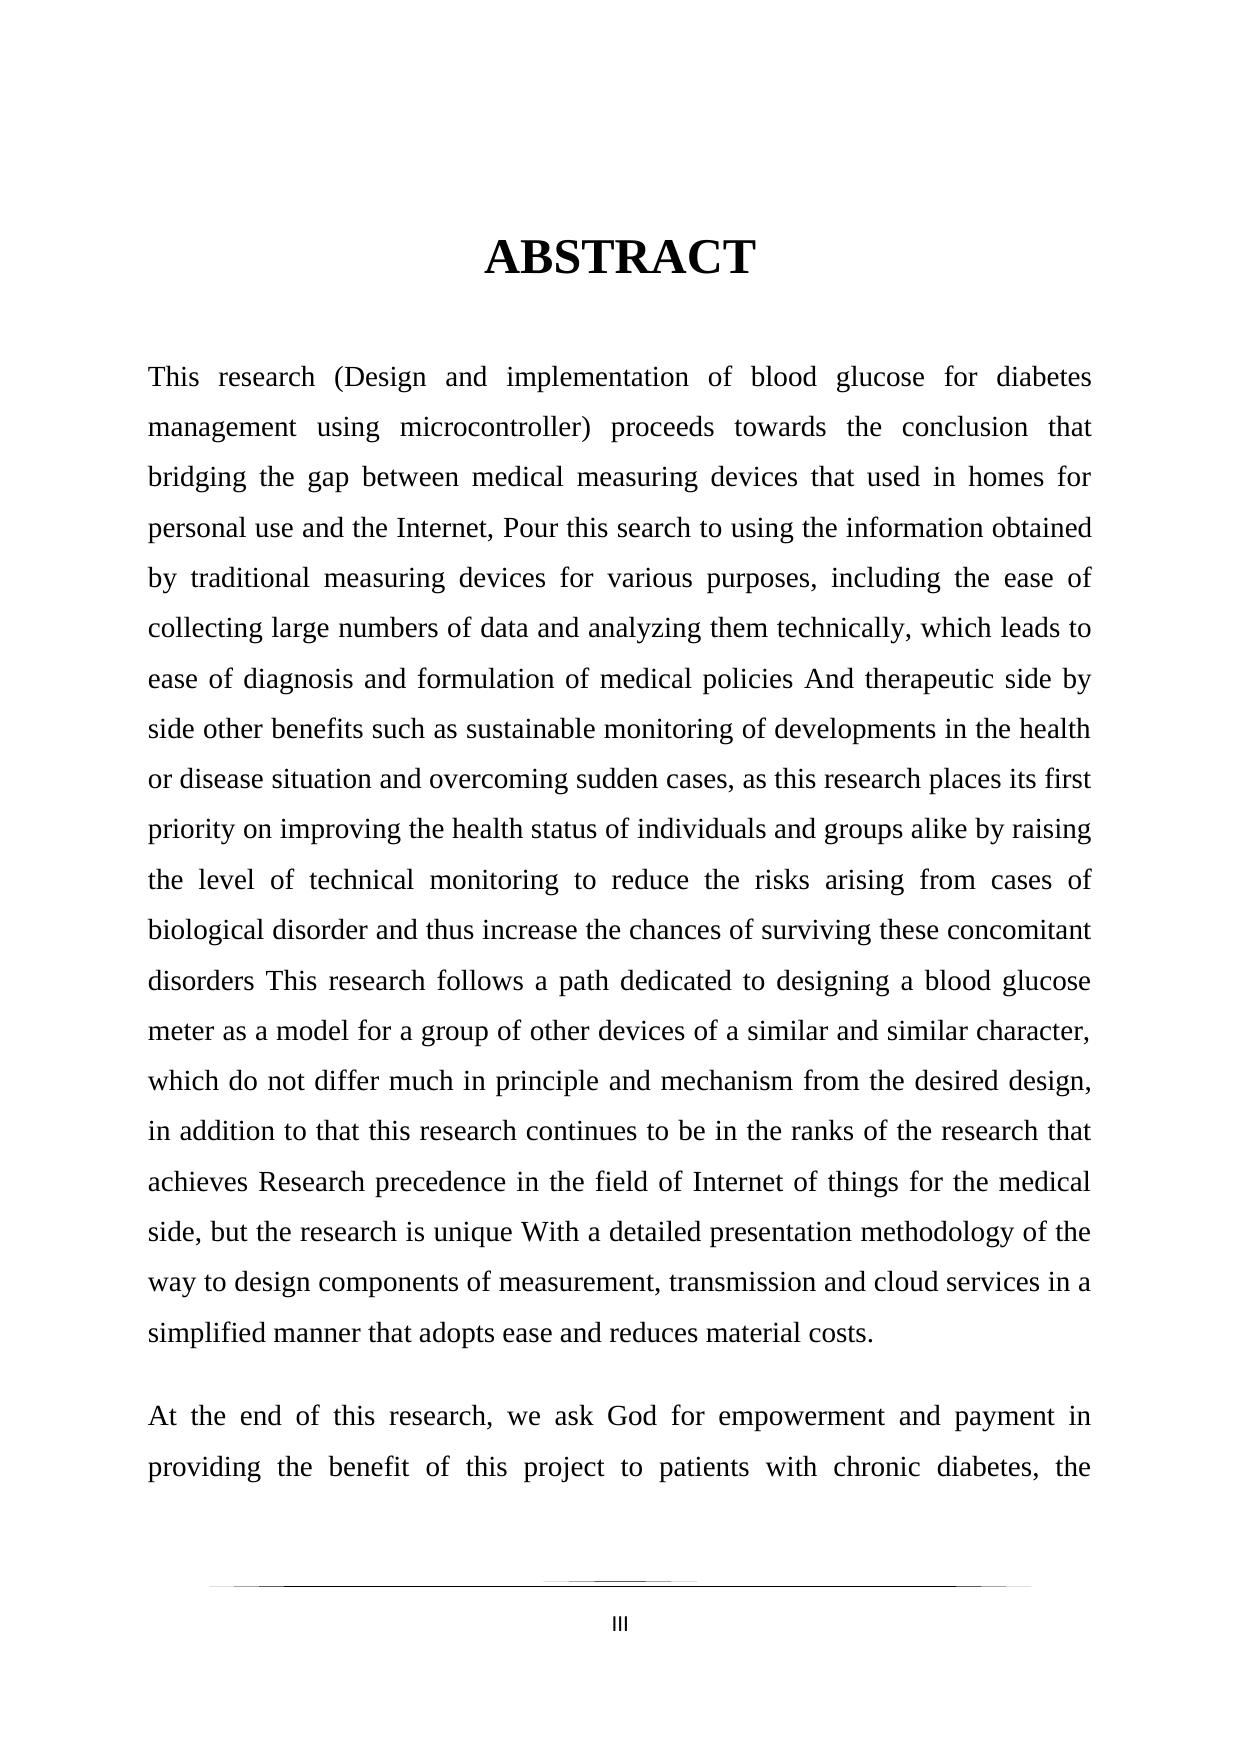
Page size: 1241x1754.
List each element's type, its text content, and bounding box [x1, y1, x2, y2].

text This research (Design and implementation of blood glucose for diabetes management using microcontroller) proceeds towards the conclusion that bridging the gap between medical measuring devices that used in homes for personal use and the Internet, Pour this search to using the information obtained by traditional measuring devices for various purposes, including the ease of collecting large numbers of data and analyzing them technically, which leads to ease of diagnosis and formulation of medical policies And therapeutic side by side other benefits such as sustainable monitoring of developments in the health or disease situation and overcoming sudden cases, as this research places its first priority on improving the health status of individuals and groups alike by raising the level of technical monitoring to reduce the risks arising from cases of biological disorder and thus increase the chances of surviving these concomitant disorders This research follows a path dedicated to designing a blood glucose meter as a model for a group of other devices of a similar and similar character, which do not differ much in principle and mechanism from the desired design, in addition to that this research continues to be in the ranks of the research that achieves Research precedence in the field of Internet of things for the medical side, but the research is unique With a detailed presentation methodology of the way to design components of measurement, transmission and cloud services in a simplified manner that adopts ease and reduces material costs. [148, 359, 1092, 1348]
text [148, 1398, 1092, 1482]
text ABSTRACT [148, 227, 1092, 285]
